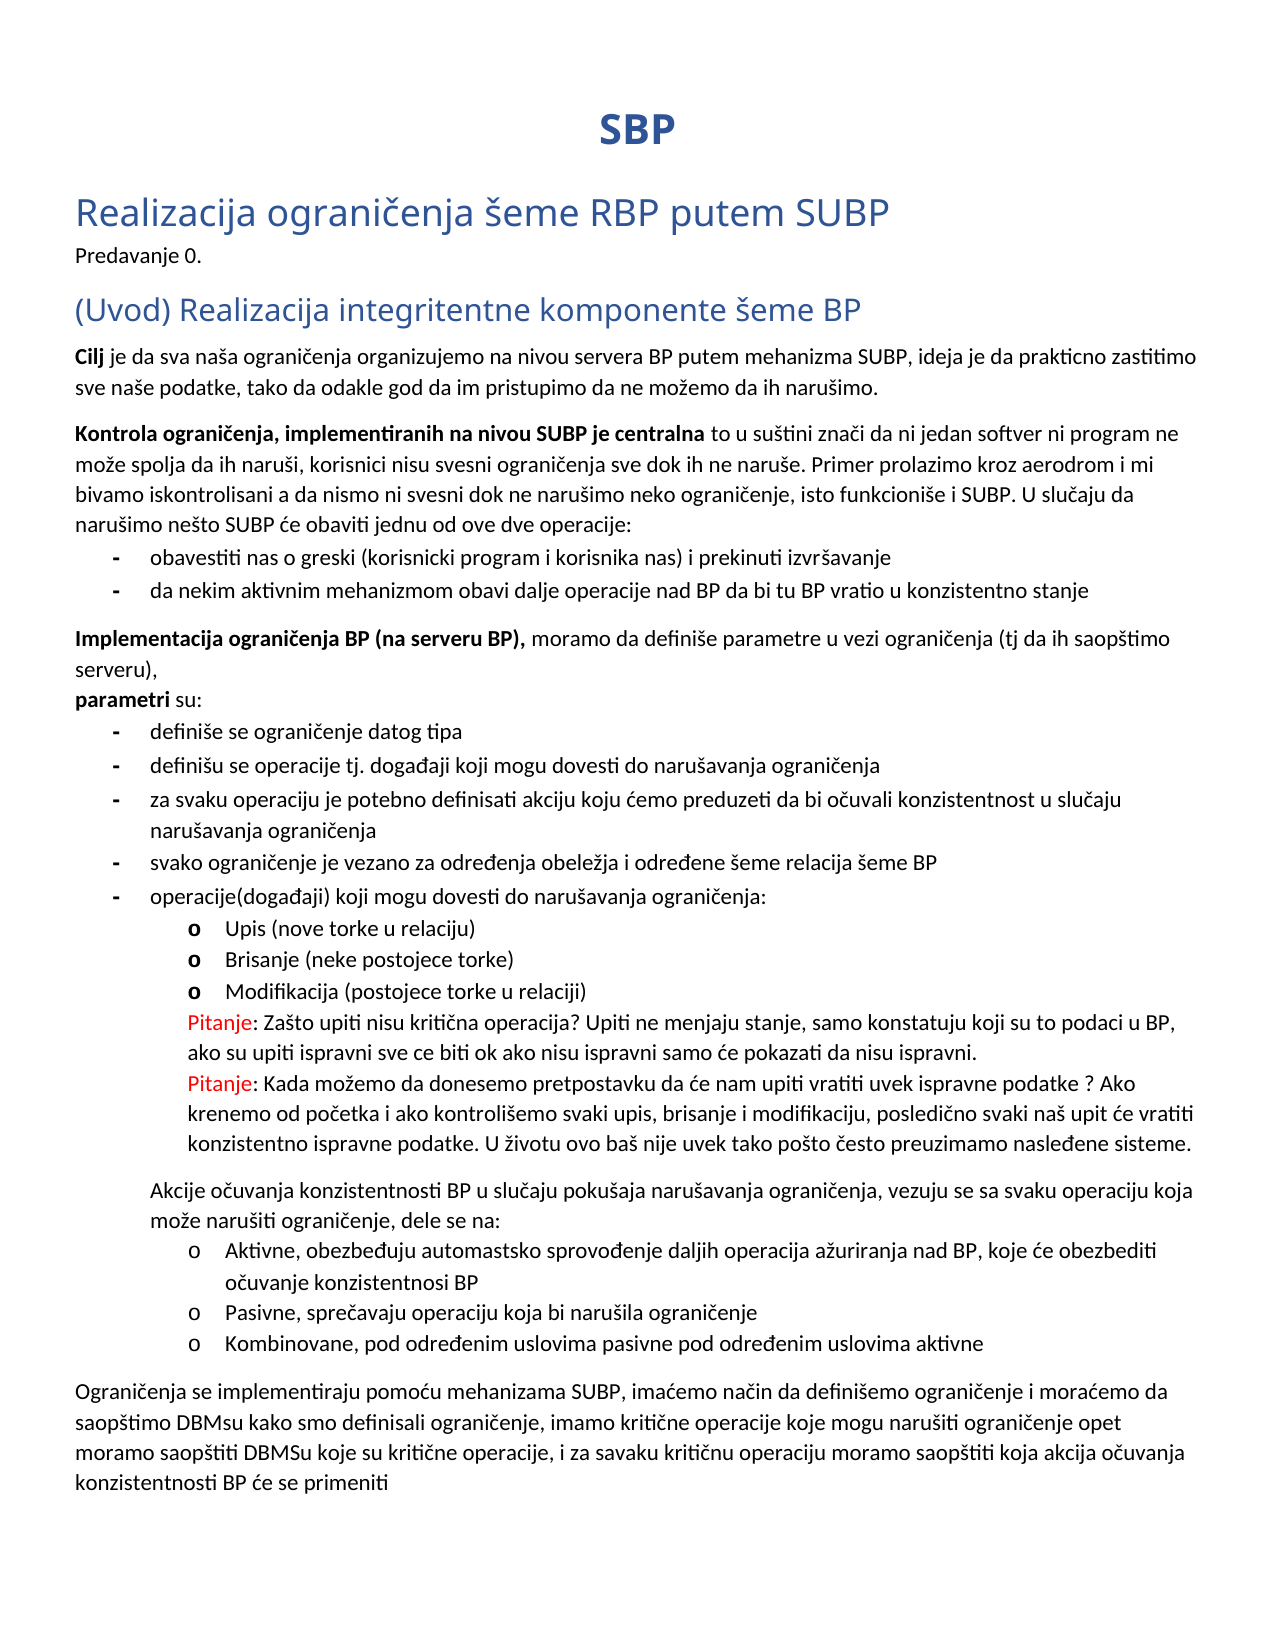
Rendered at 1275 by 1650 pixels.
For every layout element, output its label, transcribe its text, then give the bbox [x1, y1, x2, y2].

text Cilj je da sva naša ograničenja organizujemo na nivou servera BP putem mehanizma SUBP, ideja je da prakticno zastitimo sve naše podatke, tako da odakle god da im pristupimo da ne možemo da ih narušimo. [75, 342, 1200, 401]
text Akcije očuvanja konzistentnosti BP u slučaju pokušaja narušavanja ograničenja, vezuju se sa svaku operaciju koja može narušiti ograničenje, dele se na: [150, 1176, 1200, 1234]
text Kontrola ograničenja, implementiranih na nivou SUBP je centralna to u suštini znači da ni jedan softver ni program ne može spolja da ih naruši, korisnici nisu svesni ograničenja sve dok ih ne naruše. Primer prolazimo kroz aerodrom i mi bivamo iskontrolisani a da nismo ni svesni dok ne narušimo neko ograničenje, isto funkcioniše i SUBP. U slučaju da narušimo nešto SUBP će obaviti jednu od ove dve operacije: [75, 419, 1200, 538]
list svako ograničenje je vezano za određenja obeležja i određene šeme relacija šeme BP [112, 846, 1200, 878]
list Pasivne, sprečavaju operaciju koja bi narušila ograničenje [187, 1298, 1200, 1327]
list Pitanje: Kada možemo da donesemo pretpostavku da će nam upiti vratiti uvek ispravne podatke ? Ako krenemo od početka i ako kontrolišemo svaki upis, brisanje i modifikaciju, posledično svaki naš upit će vratiti konzistentno ispravne podatke. U životu ovo baš nije uvek tako pošto često preuzimamo nasleđene sisteme. [187, 1069, 1200, 1157]
list Brisanje (neke postojece torke) [187, 945, 1200, 974]
list Pitanje: Zašto upiti nisu kritična operacija? Upiti ne menjaju stanje, samo konstatuju koji su to podaci u BP, ako su upiti ispravni sve ce biti ok ako nisu ispravni samo će pokazati da nisu ispravni. [187, 1008, 1200, 1066]
subtitle SBP [75, 100, 1200, 157]
list za svaku operaciju je potebno definisati akciju koju ćemo preduzeti da bi očuvali konzistentnost u slučaju narušavanja ograničenja [112, 783, 1200, 844]
text Predavanje 0. [75, 241, 1200, 269]
list obavestiti nas o greski (korisnicki program i korisnika nas) i prekinuti izvršavanje [112, 540, 1200, 572]
list Aktivne, obezbeđuju automastsko sprovođenje daljih operacija ažuriranja nad BP, koje će obezbediti očuvanje konzistentnosi BP [187, 1236, 1200, 1296]
text parametri su: [75, 685, 1200, 713]
list operacije(događaji) koji mogu dovesti do narušavanja ograničenja: [112, 880, 1200, 911]
list da nekim aktivnim mehanizmom obavi dalje operacije nad BP da bi tu BP vratio u konzistentno stanje [112, 574, 1200, 605]
list Upis (nove torke u relaciju) [187, 914, 1200, 943]
list definiše se ograničenje datog tipa [112, 715, 1200, 746]
list Kombinovane, pod određenim uslovima pasivne pod određenim uslovima aktivne [187, 1329, 1200, 1358]
list Modifikacija (postojece torke u relaciji) [187, 977, 1200, 1006]
text Ograničenja se implementiraju pomoću mehanizama SUBP, imaćemo način da definišemo ograničenje i moraćemo da saopštimo DBMsu kako smo definisali ograničenje, imamo kritične operacije koje mogu narušiti ograničenje opet moramo saopštiti DBMSu koje su kritične operacije, i za savaku kritičnu operaciju moramo saopštiti koja akcija očuvanja konzistentnosti BP će se primeniti [75, 1377, 1200, 1496]
subtitle (Uvod) Realizacija integritentne komponente šeme BP [75, 288, 1200, 331]
text Implementacija ograničenja BP (na serveru BP), moramo da definiše parametre u vezi ograničenja (tj da ih saopštimo serveru), [75, 624, 1200, 683]
list definišu se operacije tj. događaji koji mogu dovesti do narušavanja ograničenja [112, 749, 1200, 780]
subtitle Realizacija ograničenja šeme RBP putem SUBP [75, 186, 1200, 237]
